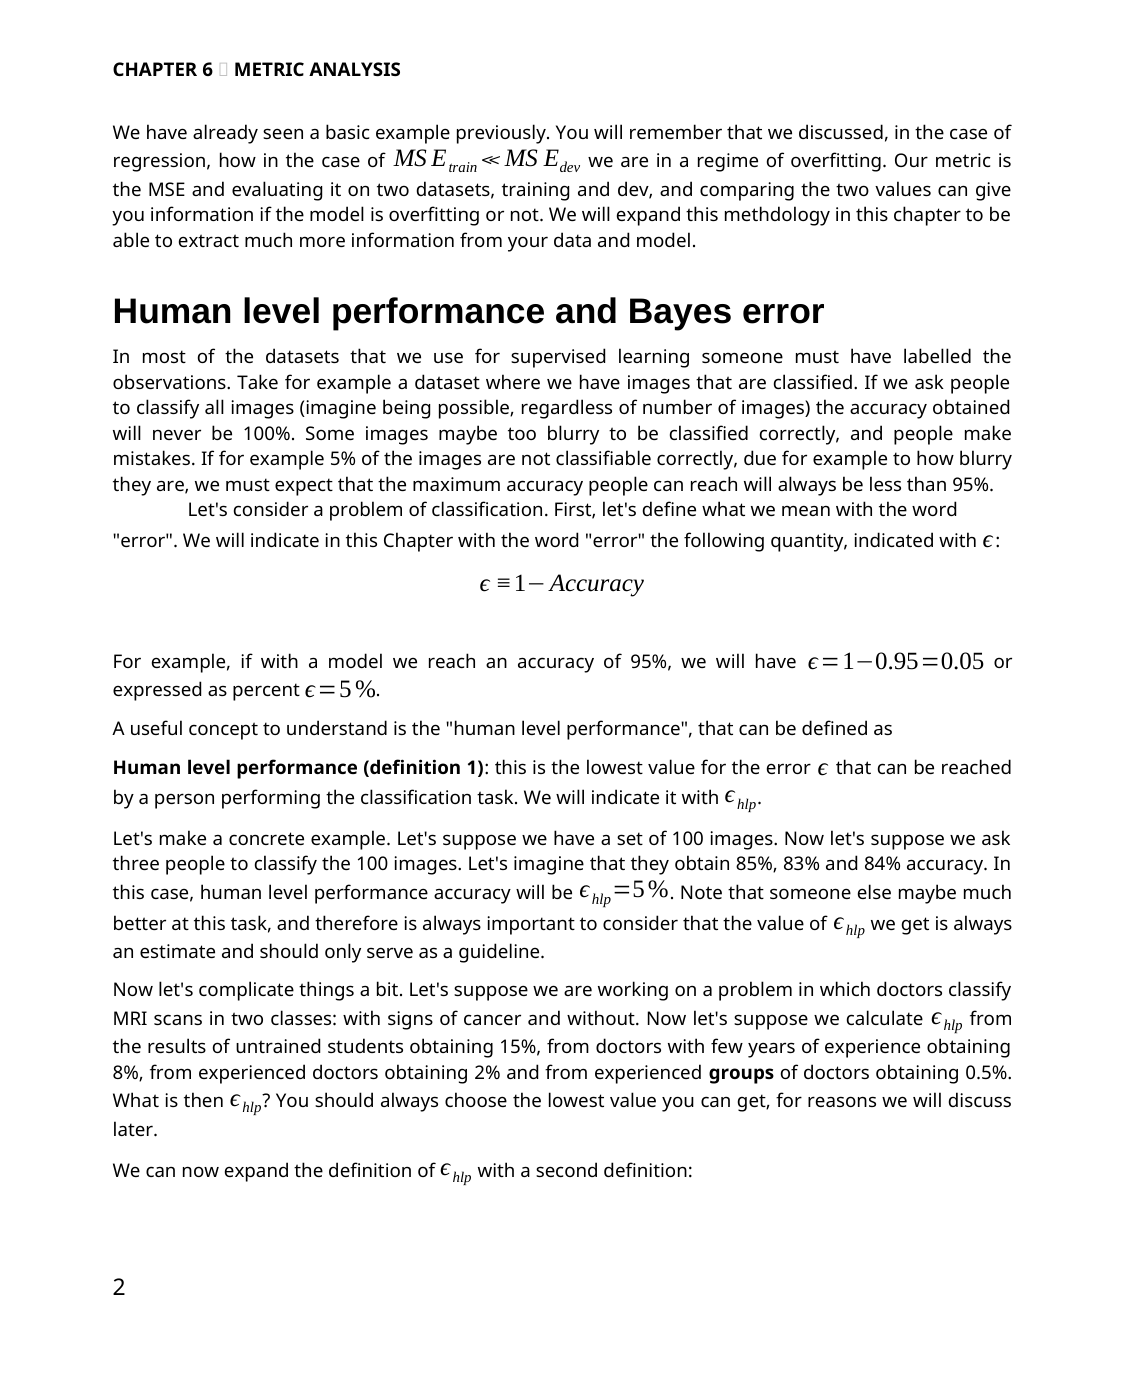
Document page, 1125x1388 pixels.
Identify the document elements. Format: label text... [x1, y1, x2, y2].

text In most of the datasets that we use for supervised learning someone must have labelled the observations. Take for example a dataset where we have images that are classified. If we ask people to classify all images (imagine being possible, regardless of number of images) the accuracy obtained will never be 100%. Some images maybe too blurry to be classified correctly, and people make mistakes. If for example 5% of the images are not classifiable correctly, due for example to how blurry they are, we must expect that the maximum accuracy people can reach will always be less than 95%. [112, 343, 1012, 497]
text Let's consider a problem of classification. First, let's define what we mean with the word "error". We will indicate in this Chapter with the word "error" the following quantity, indicated with : [112, 497, 1012, 553]
text We have already seen a basic example previously. You will remember that we discussed, in the case of regression, how in the case of we are in a regime of overfitting. Our metric is the MSE and evaluating it on two datasets, training and dev, and comparing the two values can give you information if the model is overfitting or not. We will expand this methdology in this chapter to be able to extract much more information from your data and model. [112, 119, 1012, 253]
text We can now expand the definition of with a second definition: [112, 1154, 1012, 1185]
text Now let's complicate things a bit. Let's suppose we are working on a problem in which doctors classify MRI scans in two classes: with signs of cancer and without. Now let's suppose we calculate from the results of untrained students obtaining 15%, from doctors with few years of experience obtaining 8%, from experienced doctors obtaining 2% and from experienced groups of doctors obtaining 0.5%. What is then ? You should always choose the lowest value you can get, for reasons we will discuss later. [112, 977, 1012, 1142]
text Let's make a concrete example. Let's suppose we have a set of 100 images. Now let's suppose we ask three people to classify the 100 images. Let's imagine that they obtain 85%, 83% and 84% accuracy. In this case, human level performance accuracy will be . Note that someone else maybe much better at this task, and therefore is always important to consider that the value of we get is always an estimate and should only serve as a guideline. [112, 825, 1012, 964]
text For example, if with a model we reach an accuracy of 95%, we will have or expressed as percent . [112, 648, 1012, 703]
text Human level performance (definition 1): this is the lowest value for the error that can be reached by a person performing the classification task. We will indicate it with . [112, 753, 1012, 812]
subtitle Human level performance and Bayes error [112, 290, 1012, 331]
text A useful concept to understand is the "human level performance", that can be defined as [112, 716, 1012, 741]
